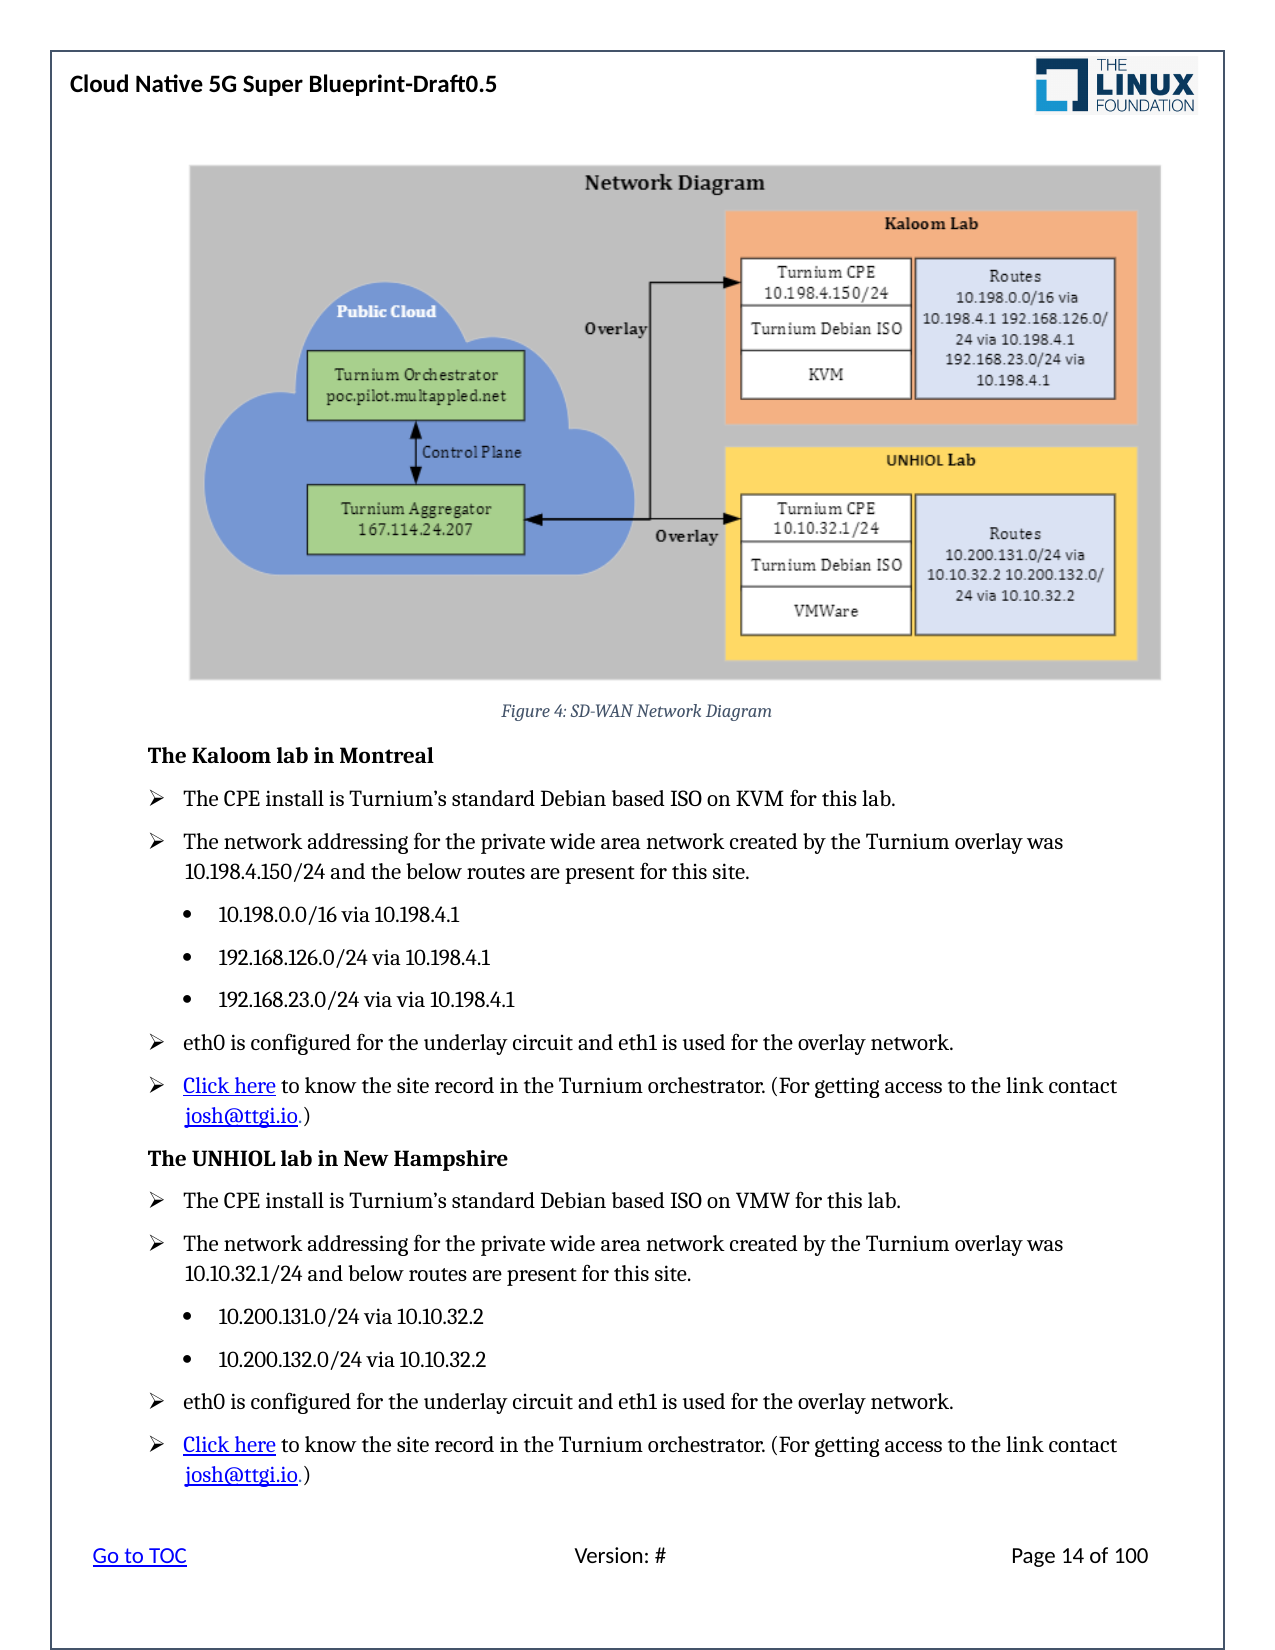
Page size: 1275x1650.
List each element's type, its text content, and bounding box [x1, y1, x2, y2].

list The network addressing for the private wide area network created by the Turnium overlay was 10.10.32.1/24 and below routes are present for this site. [148, 1231, 1127, 1287]
list The CPE install is Turnium’s standard Debian based ISO on VMW for this lab. [148, 1188, 1127, 1214]
list 10.200.131.0/24 via 10.10.32.2 [183, 1304, 1127, 1330]
list 10.198.0.0/16 via 10.198.4.1 [183, 902, 1127, 928]
list 192.168.23.0/24 via via 10.198.4.1 [183, 987, 1127, 1013]
list Click here to know the site record in the Turnium orchestrator. (For getting access to the link contact josh@ttgi.io.) [148, 1432, 1127, 1488]
picture [1034, 56, 1199, 115]
list 10.200.132.0/24 via 10.10.32.2 [183, 1346, 1127, 1373]
list The network addressing for the private wide area network created by the Turnium overlay was 10.198.4.150/24 and the below routes are present for this site. [148, 829, 1127, 885]
list The CPE install is Turnium’s standard Debian based ISO on KVM for this lab. [148, 786, 1127, 812]
text Figure 4: SD-WAN Network Diagram [148, 701, 1127, 722]
list Click here to know the site record in the Turnium orchestrator. (For getting access to the link contact josh@ttgi.io.) [148, 1072, 1127, 1129]
text The Kaloom lab in Montreal [148, 743, 1127, 769]
picture [185, 162, 1165, 685]
list eth0 is configured for the underlay circuit and eth1 is used for the overlay network. [148, 1389, 1127, 1415]
text The UNHIOL lab in New Hampshire [148, 1145, 1127, 1172]
list 192.168.126.0/24 via 10.198.4.1 [183, 944, 1127, 971]
list eth0 is configured for the underlay circuit and eth1 is used for the overlay network. [148, 1030, 1127, 1056]
